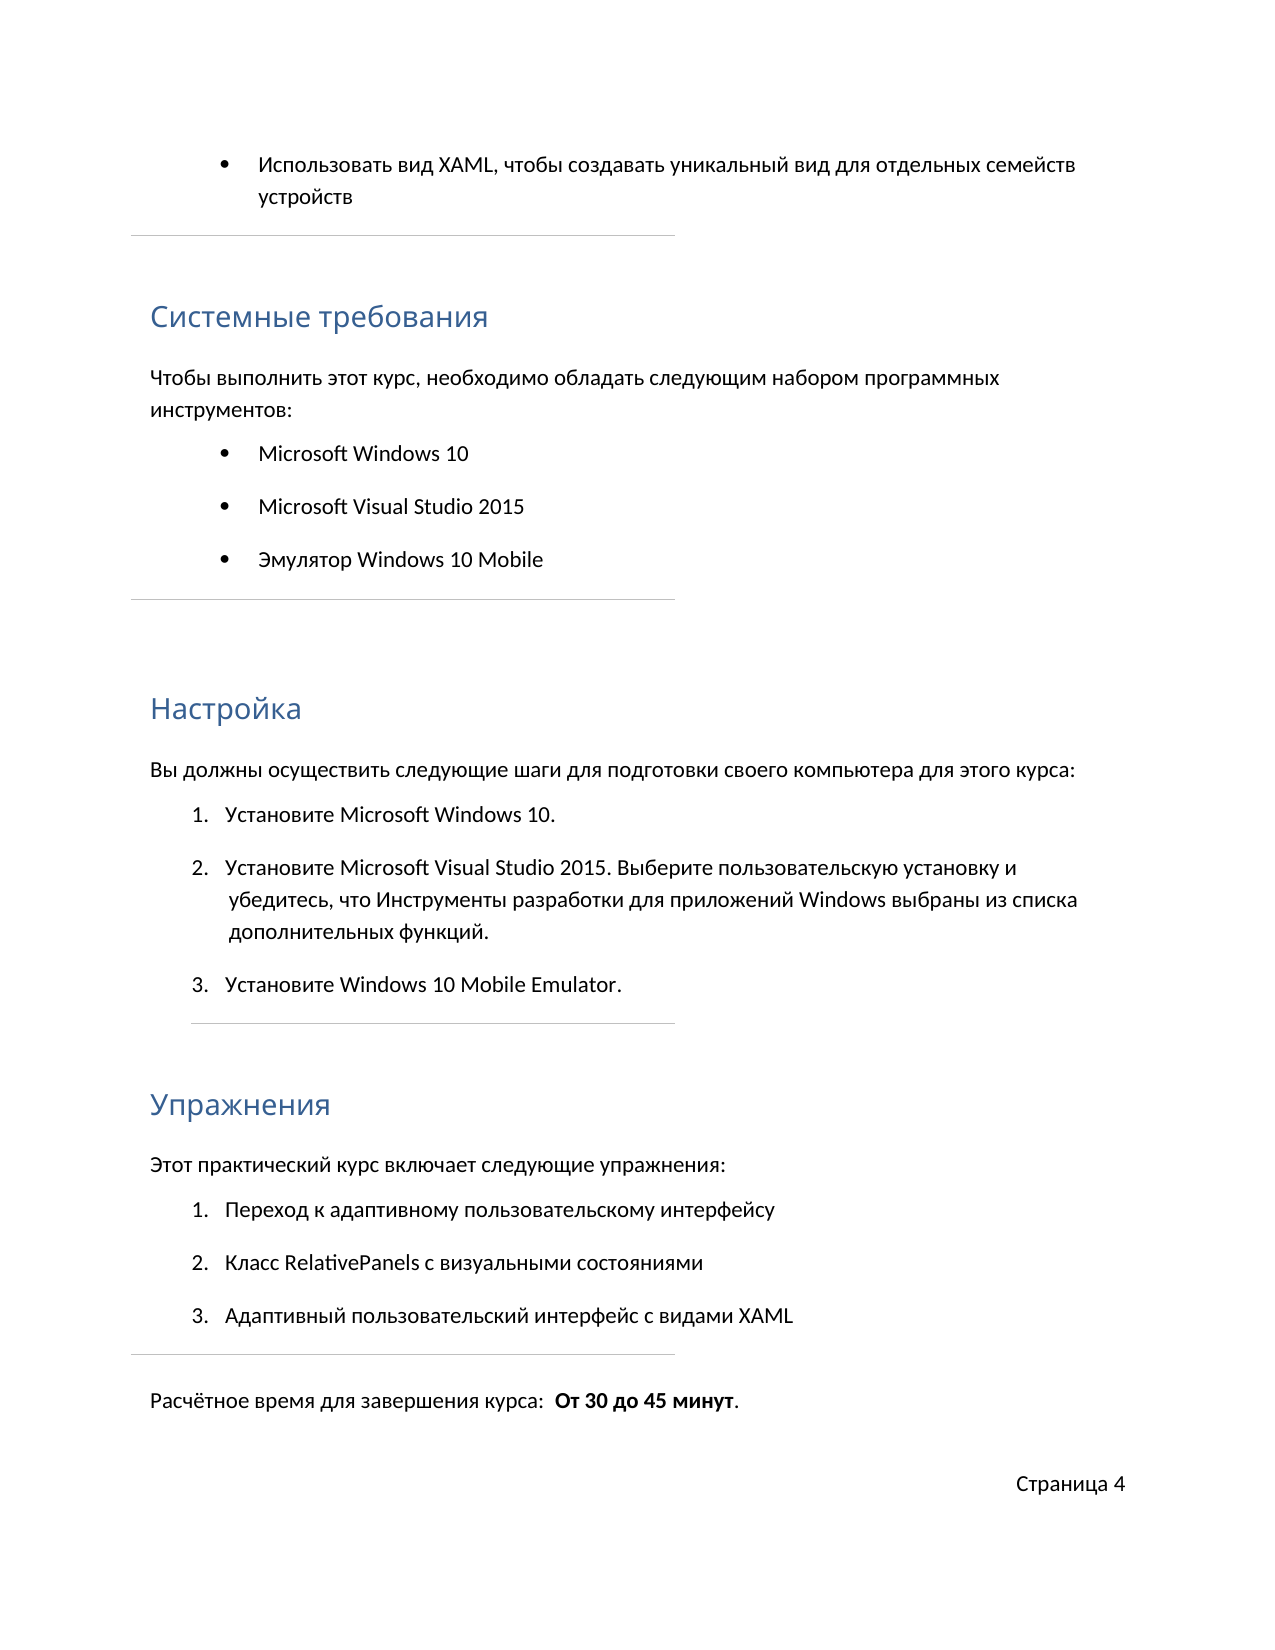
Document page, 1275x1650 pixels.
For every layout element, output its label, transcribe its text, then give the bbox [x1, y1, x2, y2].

list Установите Microsoft Windows 10. [191, 800, 1125, 828]
subtitle Системные требования [150, 296, 1125, 336]
list Переход к адаптивному пользовательскому интерфейсу [191, 1195, 1125, 1223]
subtitle Настройка [150, 689, 1125, 728]
list Microsoft Visual Studio 2015 [221, 492, 1125, 521]
text Расчётное время для завершения курса: От 30 до 45 минут. [150, 1386, 1125, 1414]
list Адаптивный пользовательский интерфейс с видами XAML [191, 1301, 1125, 1329]
text Чтобы выполнить этот курс, необходимо обладать следующим набором программных инструментов: [150, 363, 1125, 423]
text Этот практический курс включает следующие упражнения: [150, 1151, 1125, 1179]
list Класс RelativePanels с визуальными состояниями [191, 1248, 1125, 1276]
list Microsoft Windows 10 [221, 439, 1125, 467]
list Эмулятор Windows 10 Mobile [221, 546, 1125, 573]
list Использовать вид XAML, чтобы создавать уникальный вид для отдельных семейств устройств [221, 150, 1125, 210]
list Установите Microsoft Visual Studio 2015. Выберите пользовательскую установку и убедитесь, что Инструменты разработки для приложений Windows выбраны из списка дополнительных функций. [191, 853, 1125, 945]
subtitle Упражнения [150, 1084, 1125, 1124]
list Установите Windows 10 Mobile Emulator. [191, 970, 1125, 998]
text Вы должны осуществить следующие шаги для подготовки своего компьютера для этого курса: [150, 755, 1125, 783]
